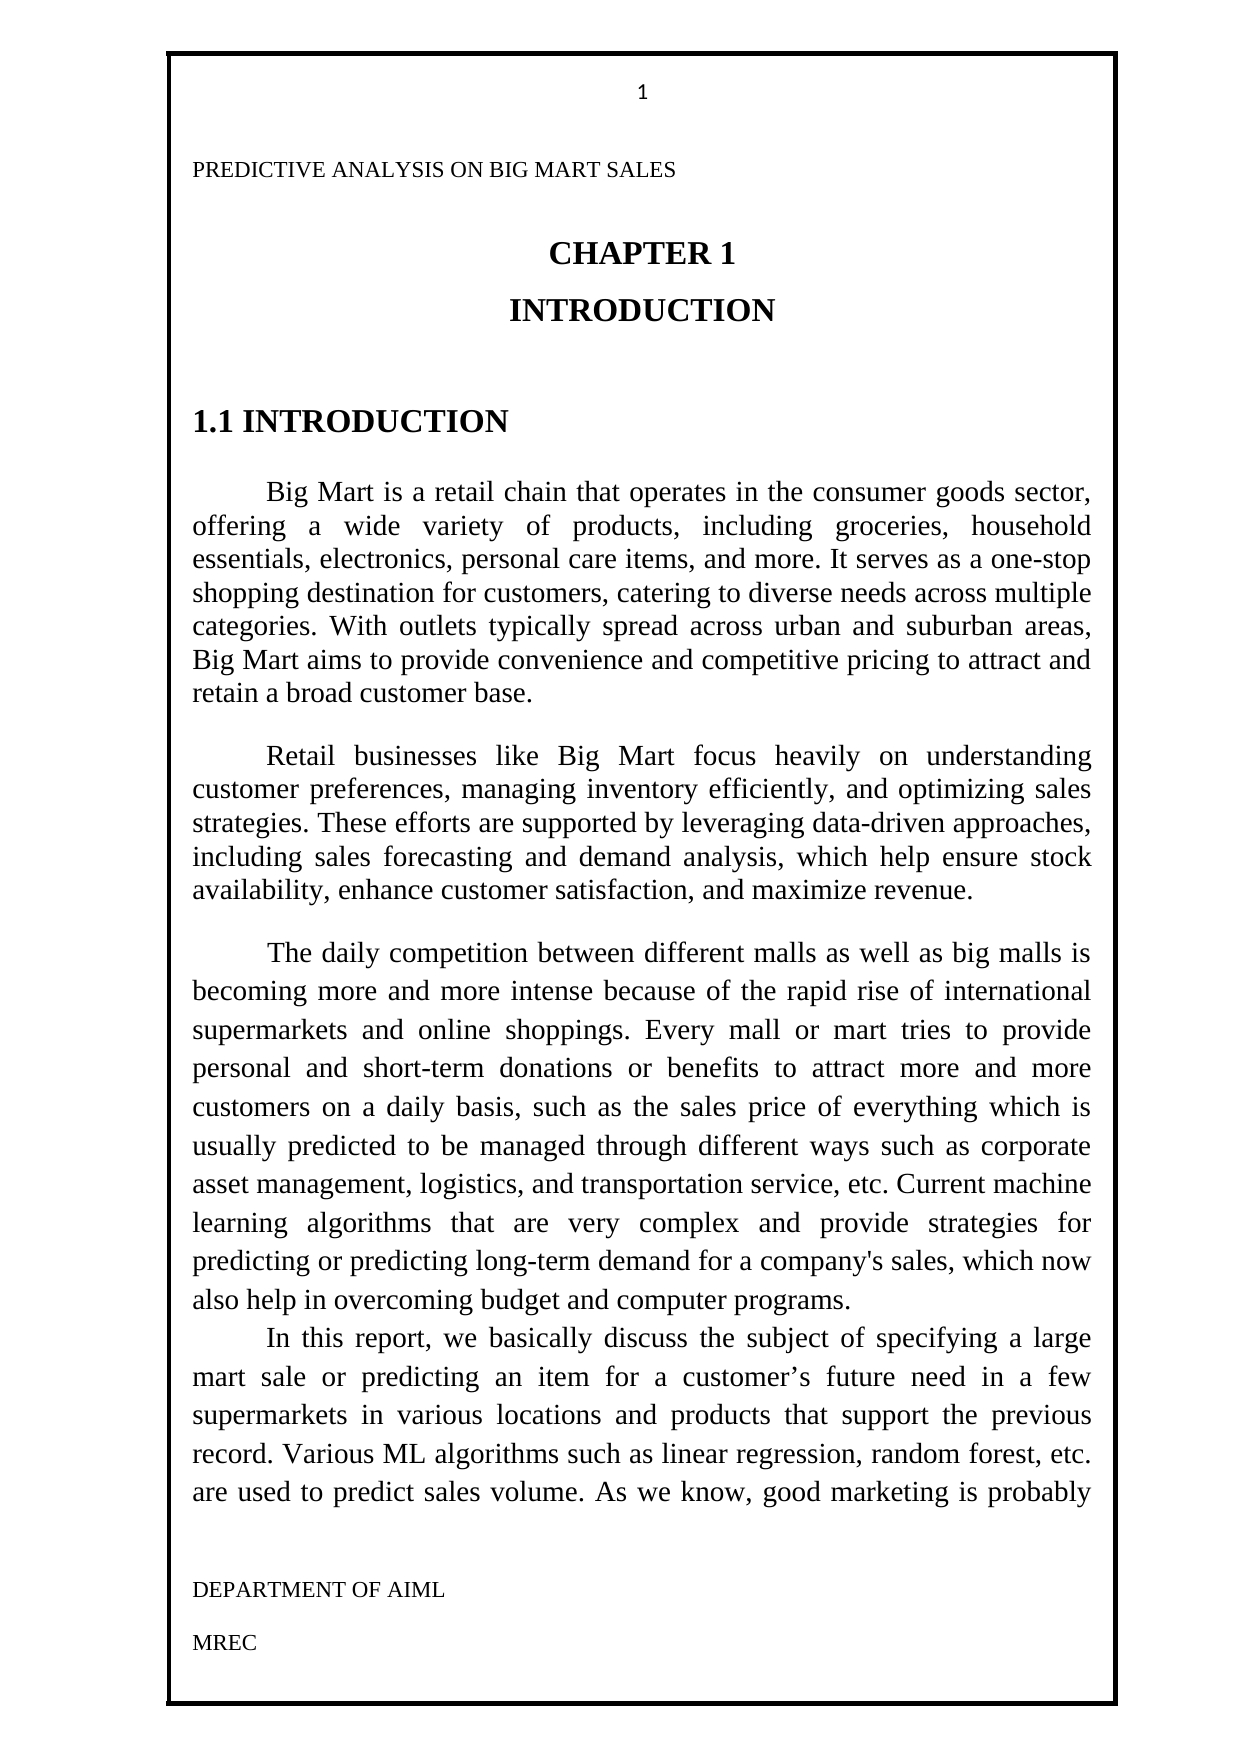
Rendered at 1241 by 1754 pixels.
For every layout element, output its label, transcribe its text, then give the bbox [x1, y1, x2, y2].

subtitle INTRODUCTION [192, 290, 1092, 329]
text The daily competition between different malls as well as big malls is becoming more and more intense because of the rapid rise of international supermarkets and online shoppings. Every mall or mart tries to provide personal and short-term donations or benefits to attract more and more customers on a daily basis, such as the sales price of everything which is usually predicted to be managed through different ways such as corporate asset management, logistics, and transportation service, etc. Current machine learning algorithms that are very complex and provide strategies for predicting or predicting long-term demand for a company's sales, which now also help in overcoming budget and computer programs. [192, 935, 1092, 1315]
subtitle CHAPTER 1 [192, 233, 1092, 271]
text Retail businesses like Big Mart focus heavily on understanding customer preferences, managing inventory efficiently, and optimizing sales strategies. These efforts are supported by leveraging data-driven approaches, including sales forecasting and demand analysis, which help ensure stock availability, enhance customer satisfaction, and maximize revenue. [192, 738, 1092, 906]
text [192, 1320, 1092, 1508]
text 1.1 INTRODUCTION [192, 401, 1092, 439]
text Big Mart is a retail chain that operates in the consumer goods sector, offering a wide variety of products, including groceries, household essentials, electronics, personal care items, and more. It serves as a one-stop shopping destination for customers, catering to diverse needs across multiple categories. With outlets typically spread across urban and suburban areas, Big Mart aims to provide convenience and competitive pricing to attract and retain a broad customer base. [192, 474, 1092, 709]
